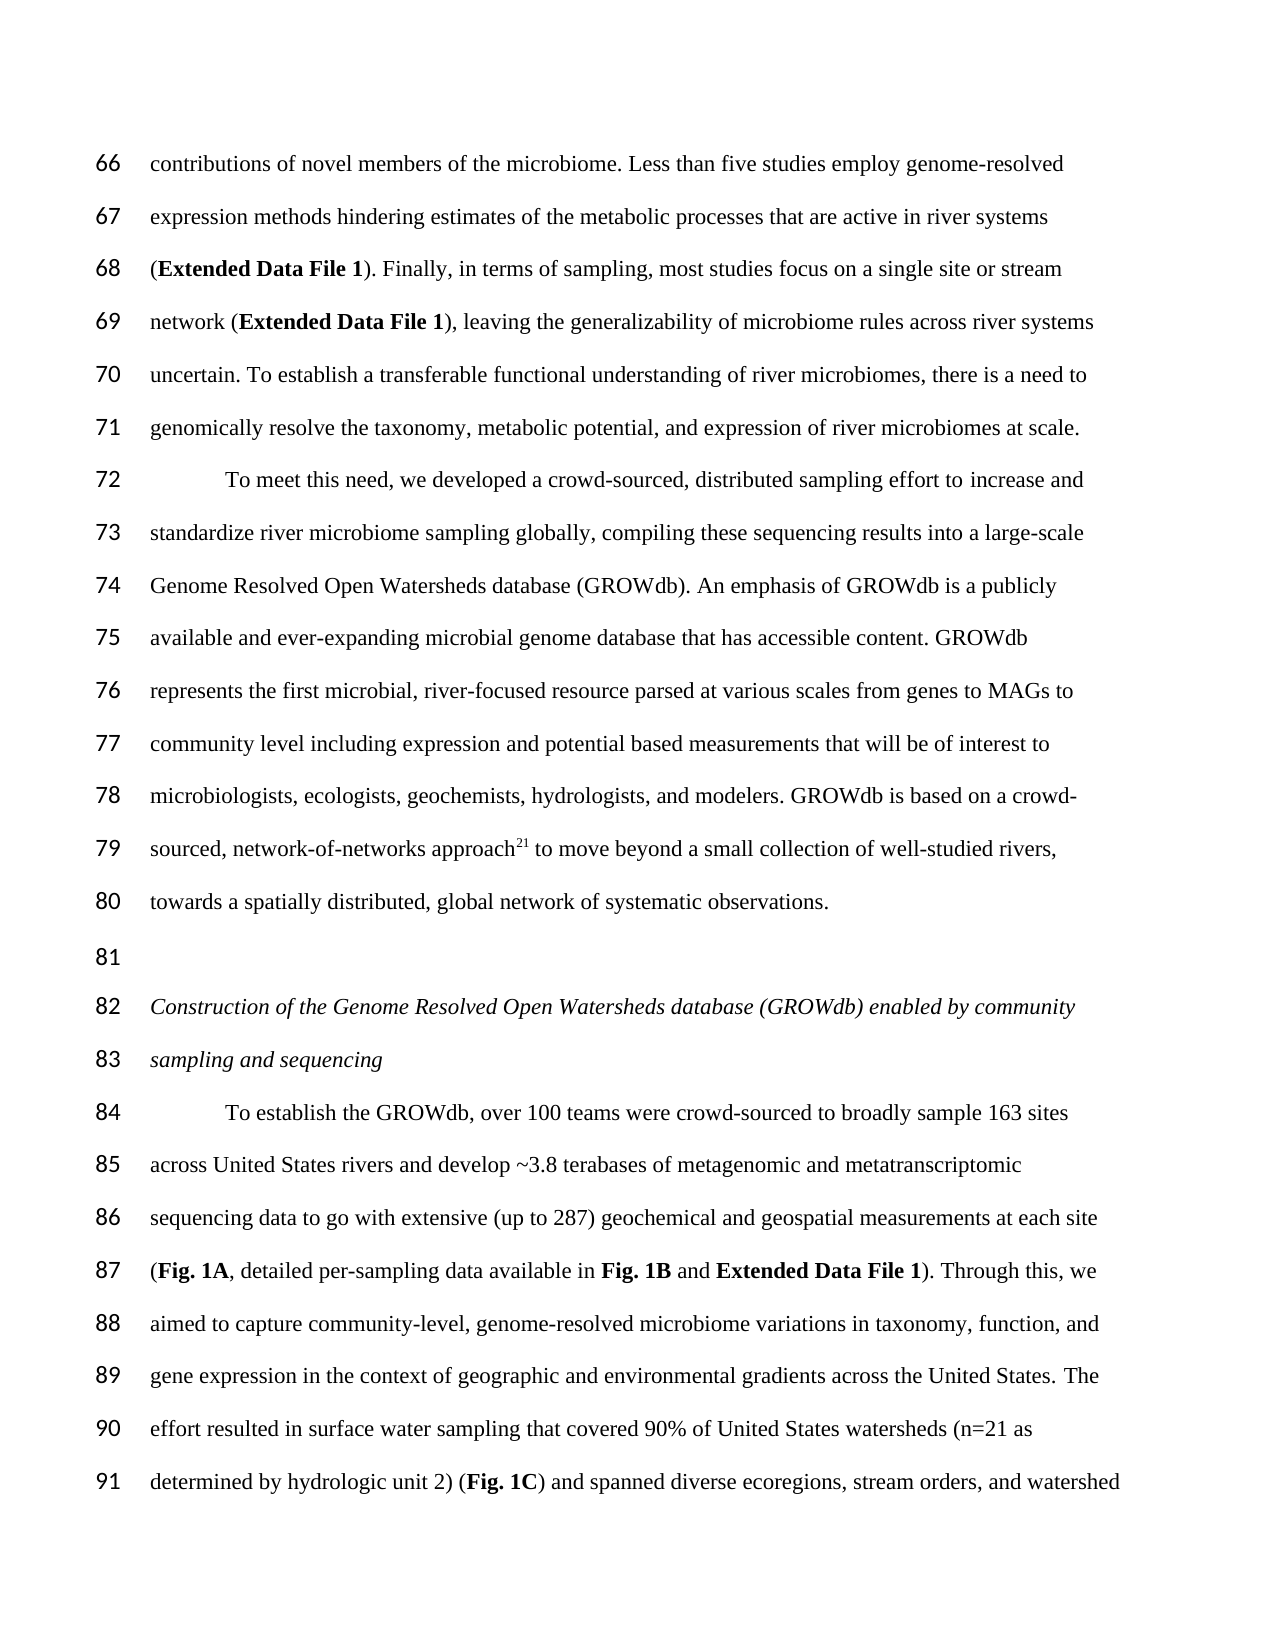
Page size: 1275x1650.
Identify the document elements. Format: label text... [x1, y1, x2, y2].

text Construction of the Genome Resolved Open Watersheds database (GROWdb) enabled by community sampling and sequencing [150, 993, 1125, 1072]
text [150, 1099, 1125, 1494]
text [150, 150, 1125, 440]
text To meet this need, we developed a crowd-sourced, distributed sampling effort to increase and standardize river microbiome sampling globally, compiling these sequencing results into a large-scale Genome Resolved Open Watersheds database (GROWdb). An emphasis of GROWdb is a publicly available and ever-expanding microbial genome database that has accessible content. GROWdb represents the first microbial, river-focused resource parsed at various scales from genes to MAGs to community level including expression and potential based measurements that will be of interest to microbiologists, ecologists, geochemists, hydrologists, and modelers. GROWdb is based on a crowd-sourced, network-of-networks approach21 to move beyond a small collection of well-studied rivers, towards a spatially distributed, global network of systematic observations. [150, 466, 1125, 914]
